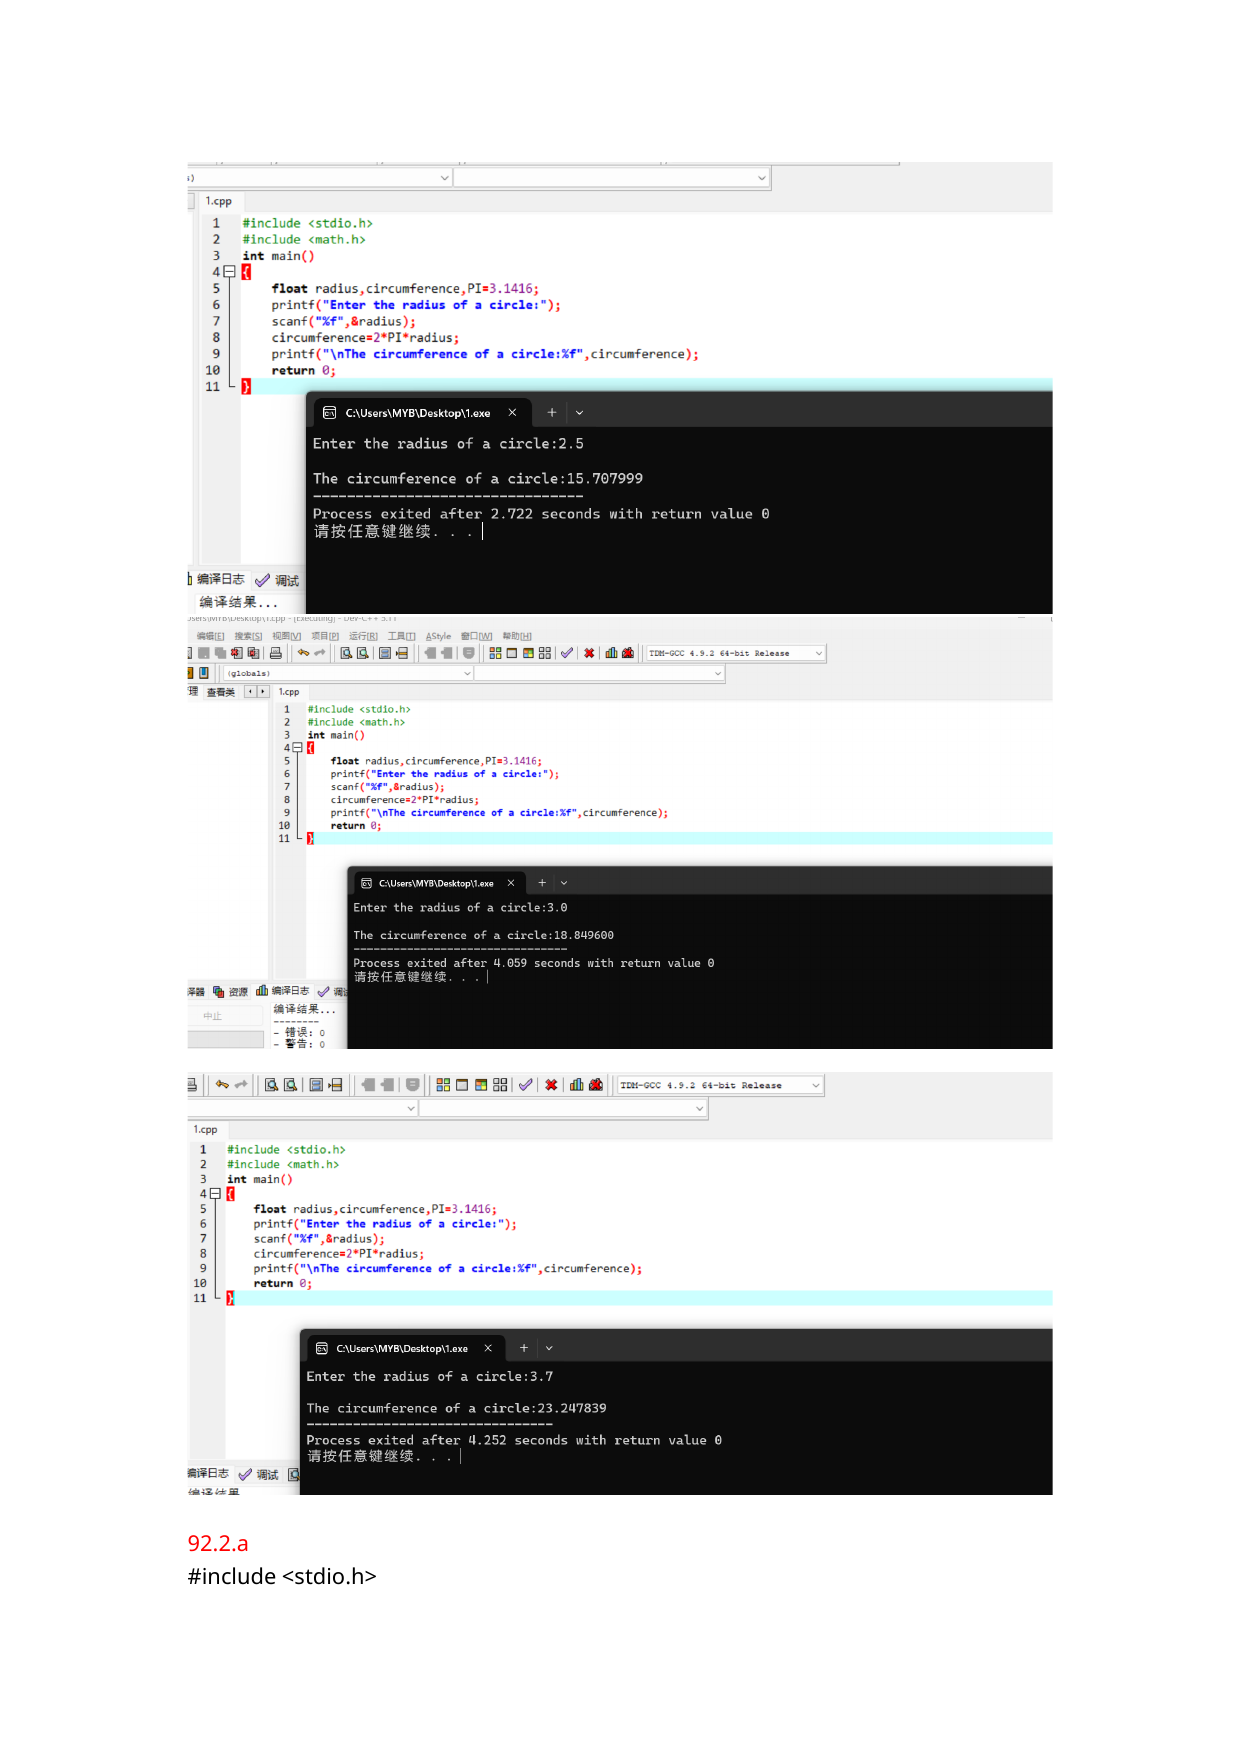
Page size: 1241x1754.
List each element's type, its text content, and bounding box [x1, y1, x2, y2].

picture [187, 1072, 1053, 1495]
picture [187, 617, 1053, 1049]
picture [187, 162, 1053, 614]
text #include <stdio.h> [187, 1559, 1053, 1592]
text 92.2.a [187, 1527, 1053, 1559]
